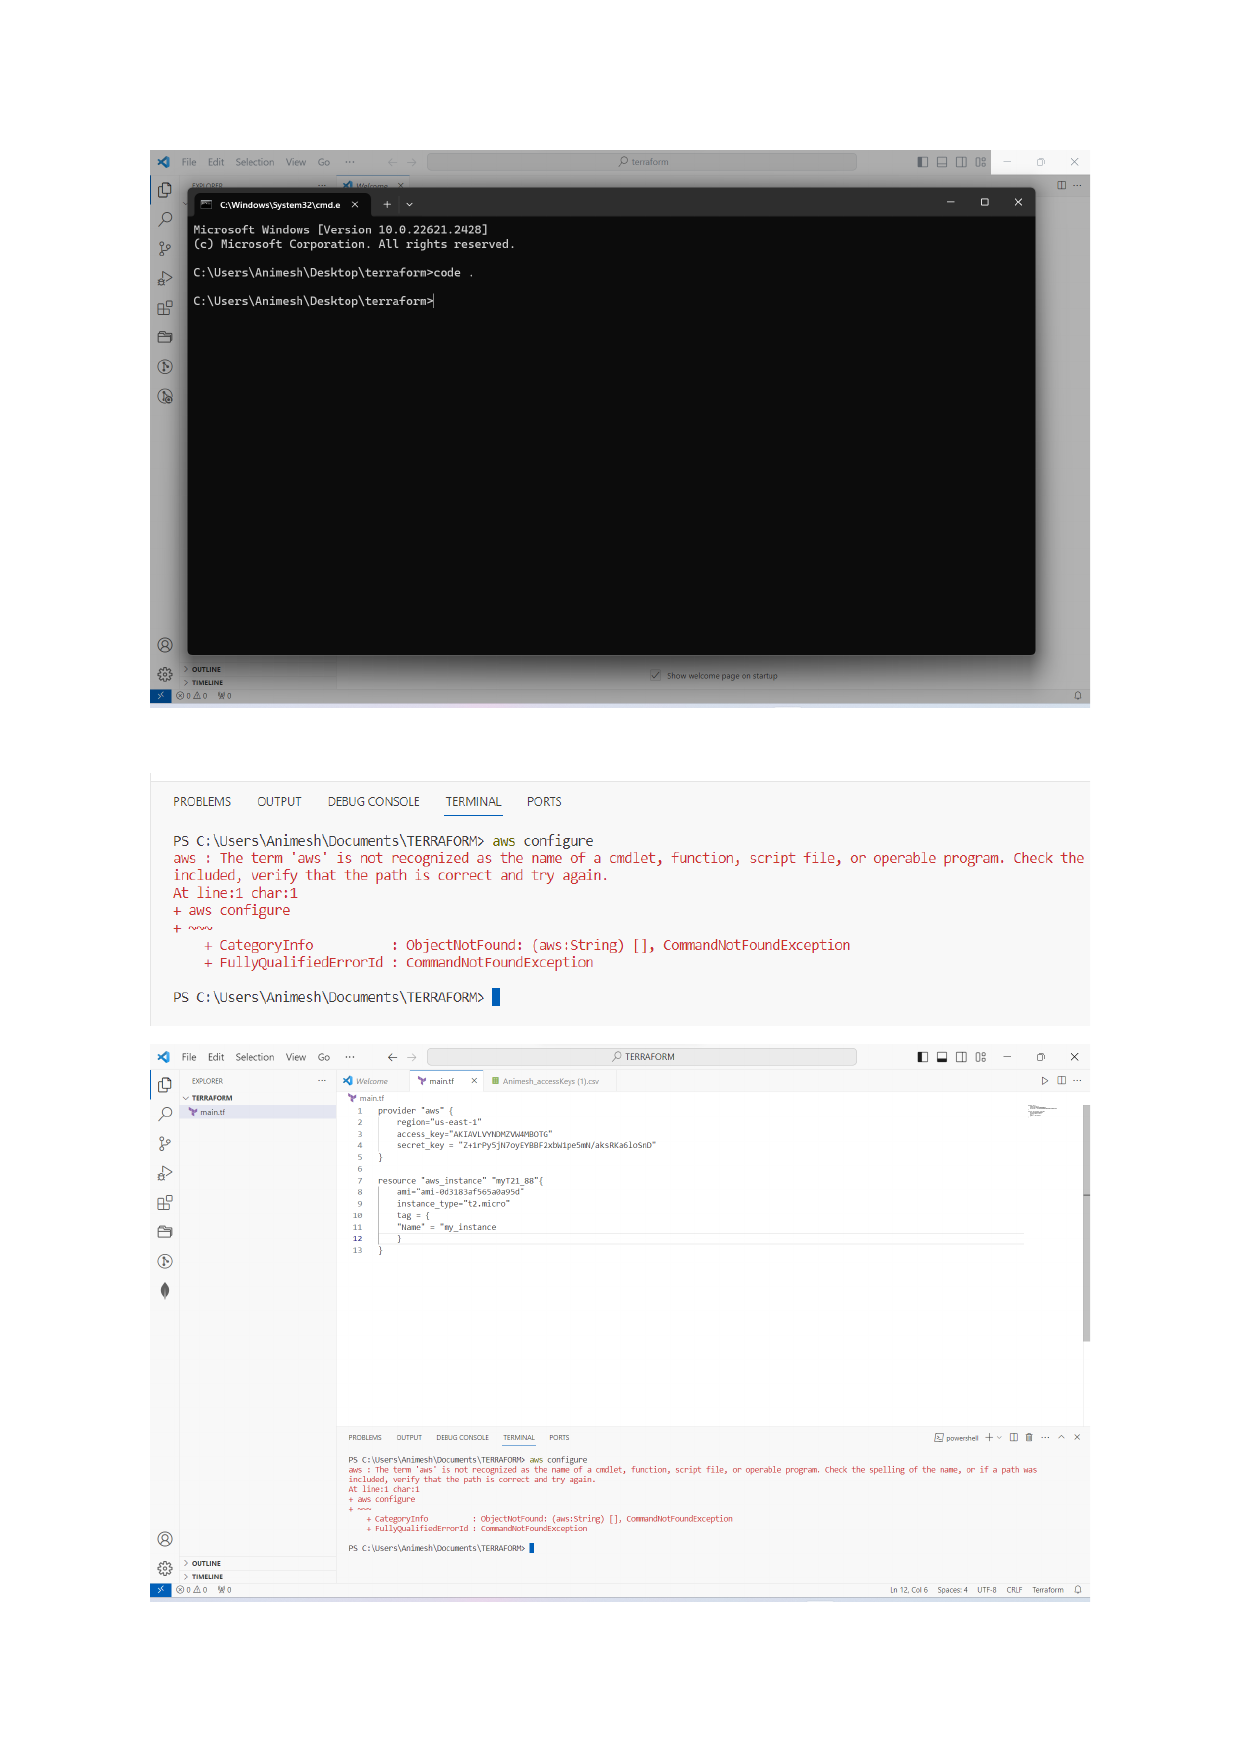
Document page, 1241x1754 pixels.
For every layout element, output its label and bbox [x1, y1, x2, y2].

picture [150, 150, 1091, 708]
picture [150, 773, 1091, 1026]
picture [150, 1044, 1091, 1602]
